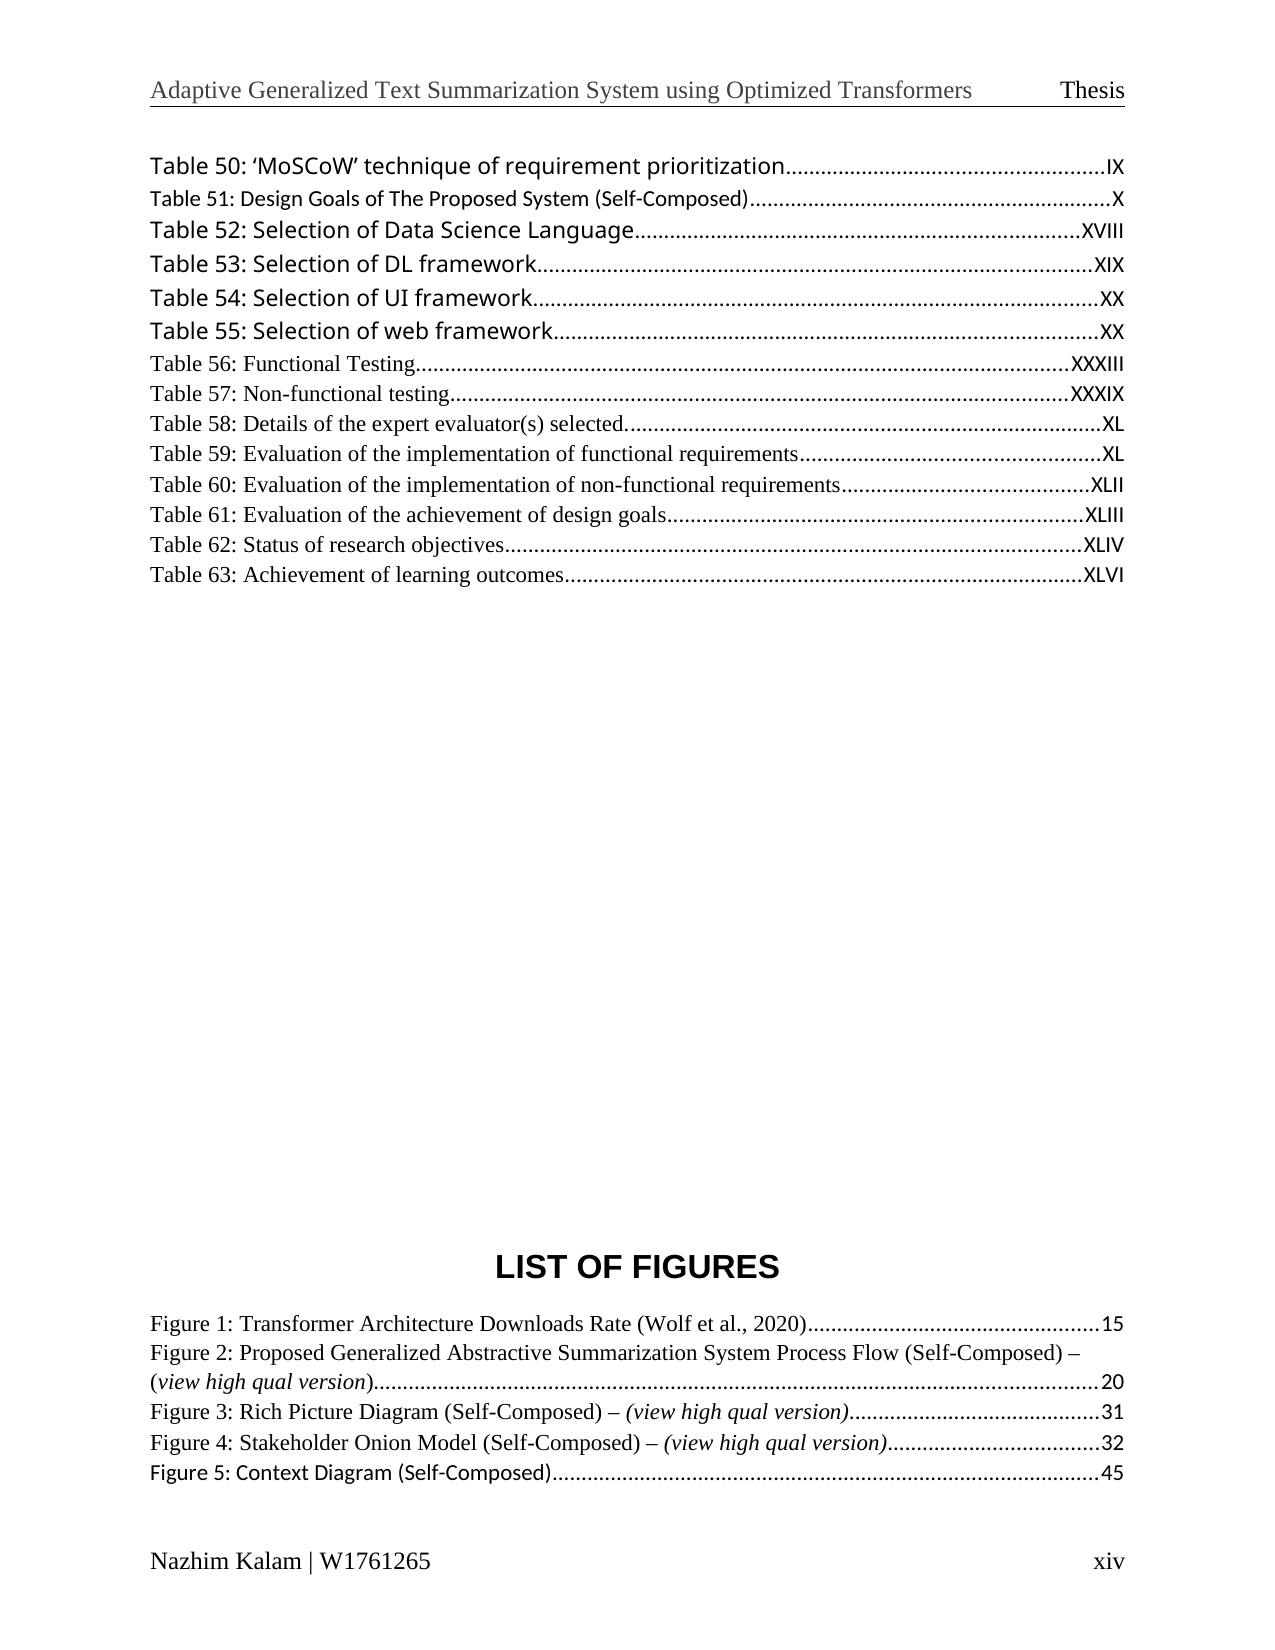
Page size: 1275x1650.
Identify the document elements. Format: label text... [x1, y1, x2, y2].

text Table 56: Functional Testing XXXIII [150, 349, 1125, 377]
text Table 61: Evaluation of the achievement of design goals XLIII [150, 500, 1125, 528]
text Table 53: Selection of DL framework XIX [150, 248, 1125, 279]
text Table 50: ‘MoSCoW’ technique of requirement prioritization IX [150, 150, 1125, 181]
text Figure 3: Rich Picture Diagram (Self-Composed) – (view high qual version) 31 [150, 1397, 1125, 1426]
text Figure 1: Transformer Architecture Downloads Rate (Wolf et al., 2020) 15 [150, 1309, 1125, 1337]
text Figure 4: Stakeholder Onion Model (Self-Composed) – (view high qual version) 32 [150, 1428, 1125, 1456]
text Table 57: Non-functional testing XXXIX [150, 379, 1125, 407]
text Table 54: Selection of UI framework XX [150, 281, 1125, 313]
text Table 58: Details of the expert evaluator(s) selected. XL [150, 409, 1125, 437]
text Table 52: Selection of Data Science Language XVIII [150, 214, 1125, 245]
text Figure 5: Context Diagram (Self-Composed) 45 [150, 1458, 1125, 1486]
subtitle LIST OF FIGURES [150, 1247, 1125, 1285]
text Table 60: Evaluation of the implementation of non-functional requirements XLII [150, 470, 1125, 498]
text Table 55: Selection of web framework XX [150, 315, 1125, 346]
text Table 51: Design Goals of The Proposed System (Self-Composed) X [150, 184, 1125, 212]
text Table 59: Evaluation of the implementation of functional requirements XL [150, 439, 1125, 468]
text Figure 2: Proposed Generalized Abstractive Summarization System Process Flow (Self-Composed) – (view high qual version) 20 [150, 1339, 1125, 1395]
text Table 63: Achievement of learning outcomes XLVI [150, 560, 1125, 588]
text Table 62: Status of research objectives XLIV [150, 530, 1125, 558]
